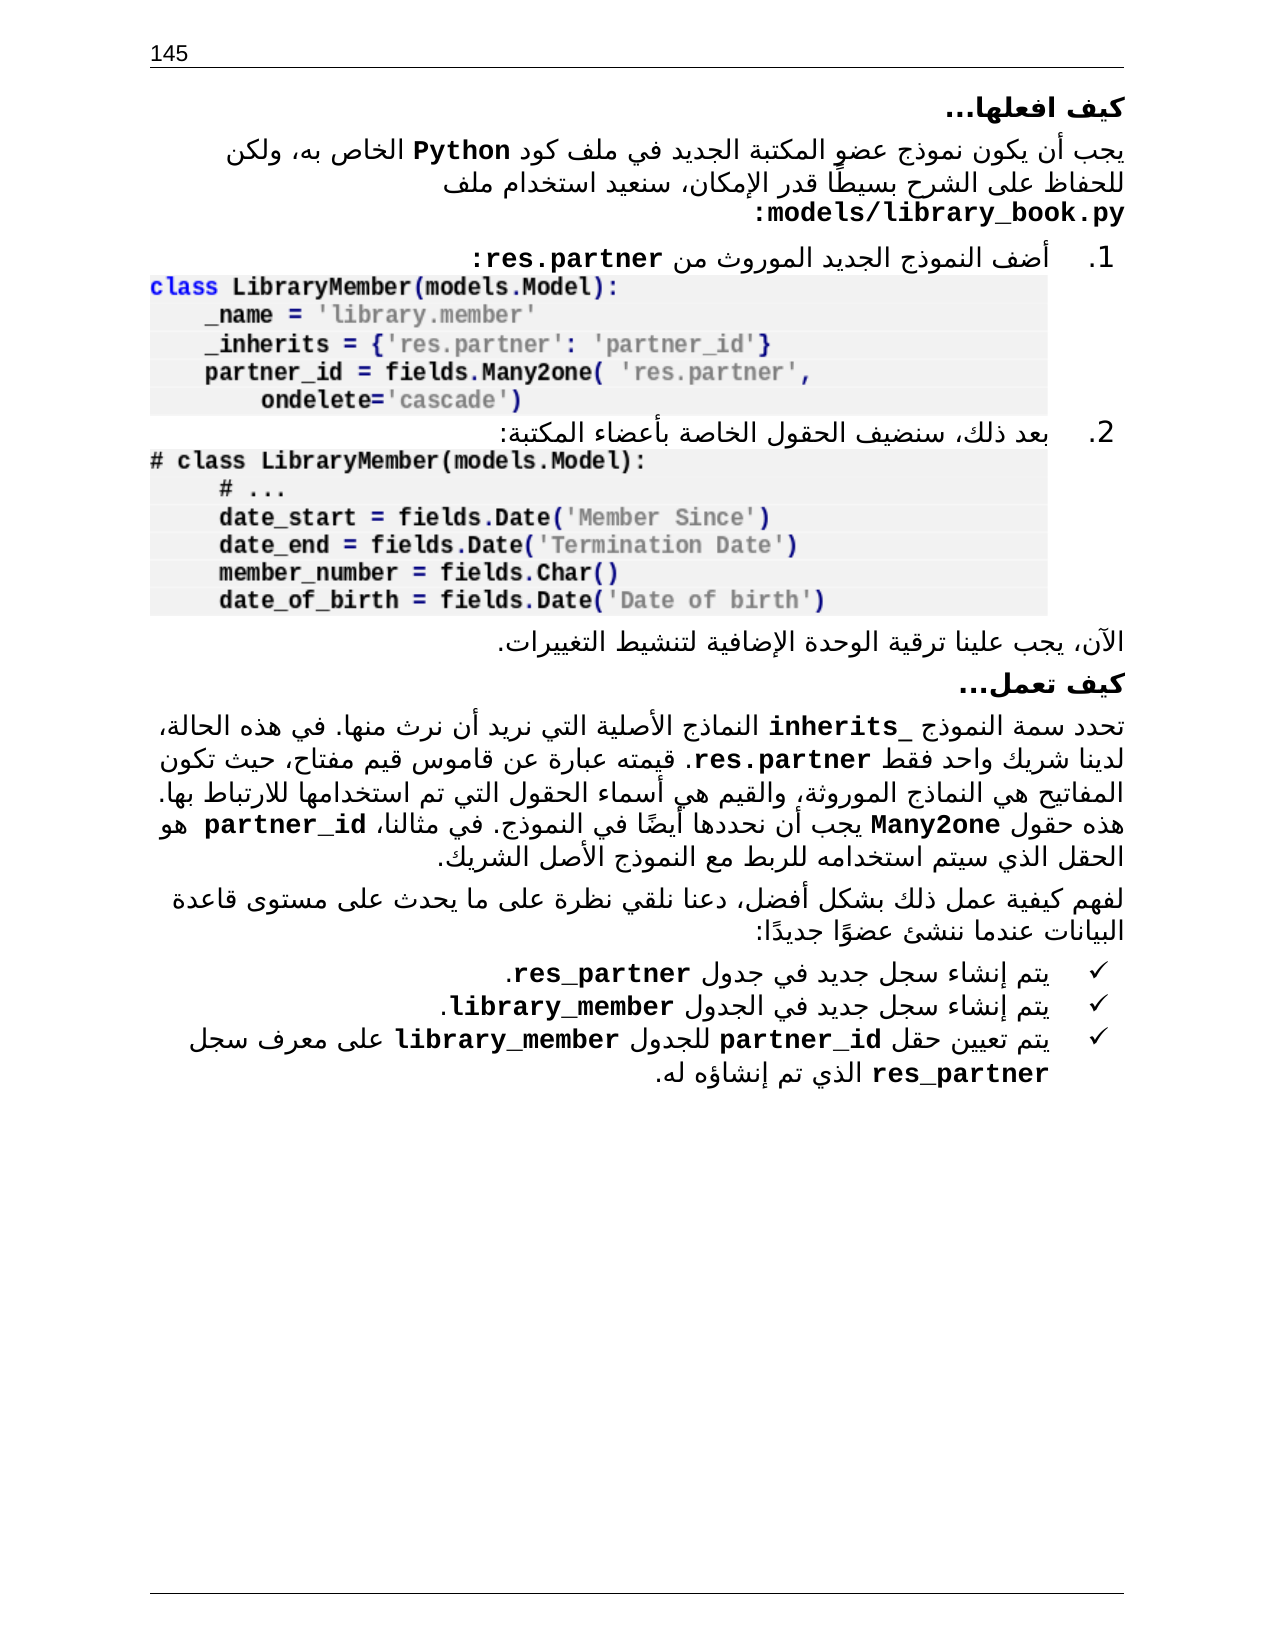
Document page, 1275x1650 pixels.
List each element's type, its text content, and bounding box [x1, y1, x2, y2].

list بعد ذلك، سنضيف الحقول الخاصة بأعضاء المكتبة: [150, 415, 1087, 449]
text تحدد سمة النموذج _inherits النماذج الأصلية التي نريد أن نرث منها. في هذه الحالة، لدينا شريك واحد فقط res.partner. قيمته عبارة عن قاموس قيم مفتاح، حيث تكون المفاتيح هي النماذج الموروثة، والقيم هي أسماء الحقول التي تم استخدامها للارتباط بها. هذه حقول Many2one يجب أن نحددها أيضًا في النموذج. في مثالنا، partner_id هو الحقل الذي سيتم استخدامه للربط مع النموذج الأصل الشريك. [150, 710, 1125, 873]
text يجب أن يكون نموذج عضو المكتبة الجديد في ملف كود Python الخاص به، ولكن للحفاظ على الشرح بسيطًا قدر الإمكان، سنعيد استخدام ملف models/library_book.py: [150, 134, 1125, 230]
text كيف افعلها... [150, 92, 1125, 124]
list يتم إنشاء سجل جديد في جدول res_partner. [150, 957, 1087, 990]
text الآن، يجب علينا ترقية الوحدة الإضافية لتنشيط التغييرات. [150, 626, 1125, 658]
text لفهم كيفية عمل ذلك بشكل أفضل، دعنا نلقي نظرة على ما يحدث على مستوى قاعدة البيانات عندما ننشئ عضوًا جديدًا: [150, 884, 1125, 947]
list أضف النموذج الجديد الموروث من res.partner: [150, 240, 1087, 276]
list يتم تعيين حقل partner_id للجدول library_member على معرف سجل res_partner الذي تم إنشاؤه له. [150, 1024, 1087, 1090]
list يتم إنشاء سجل جديد في الجدول library_member. [150, 990, 1087, 1024]
text كيف تعمل... [150, 668, 1125, 700]
